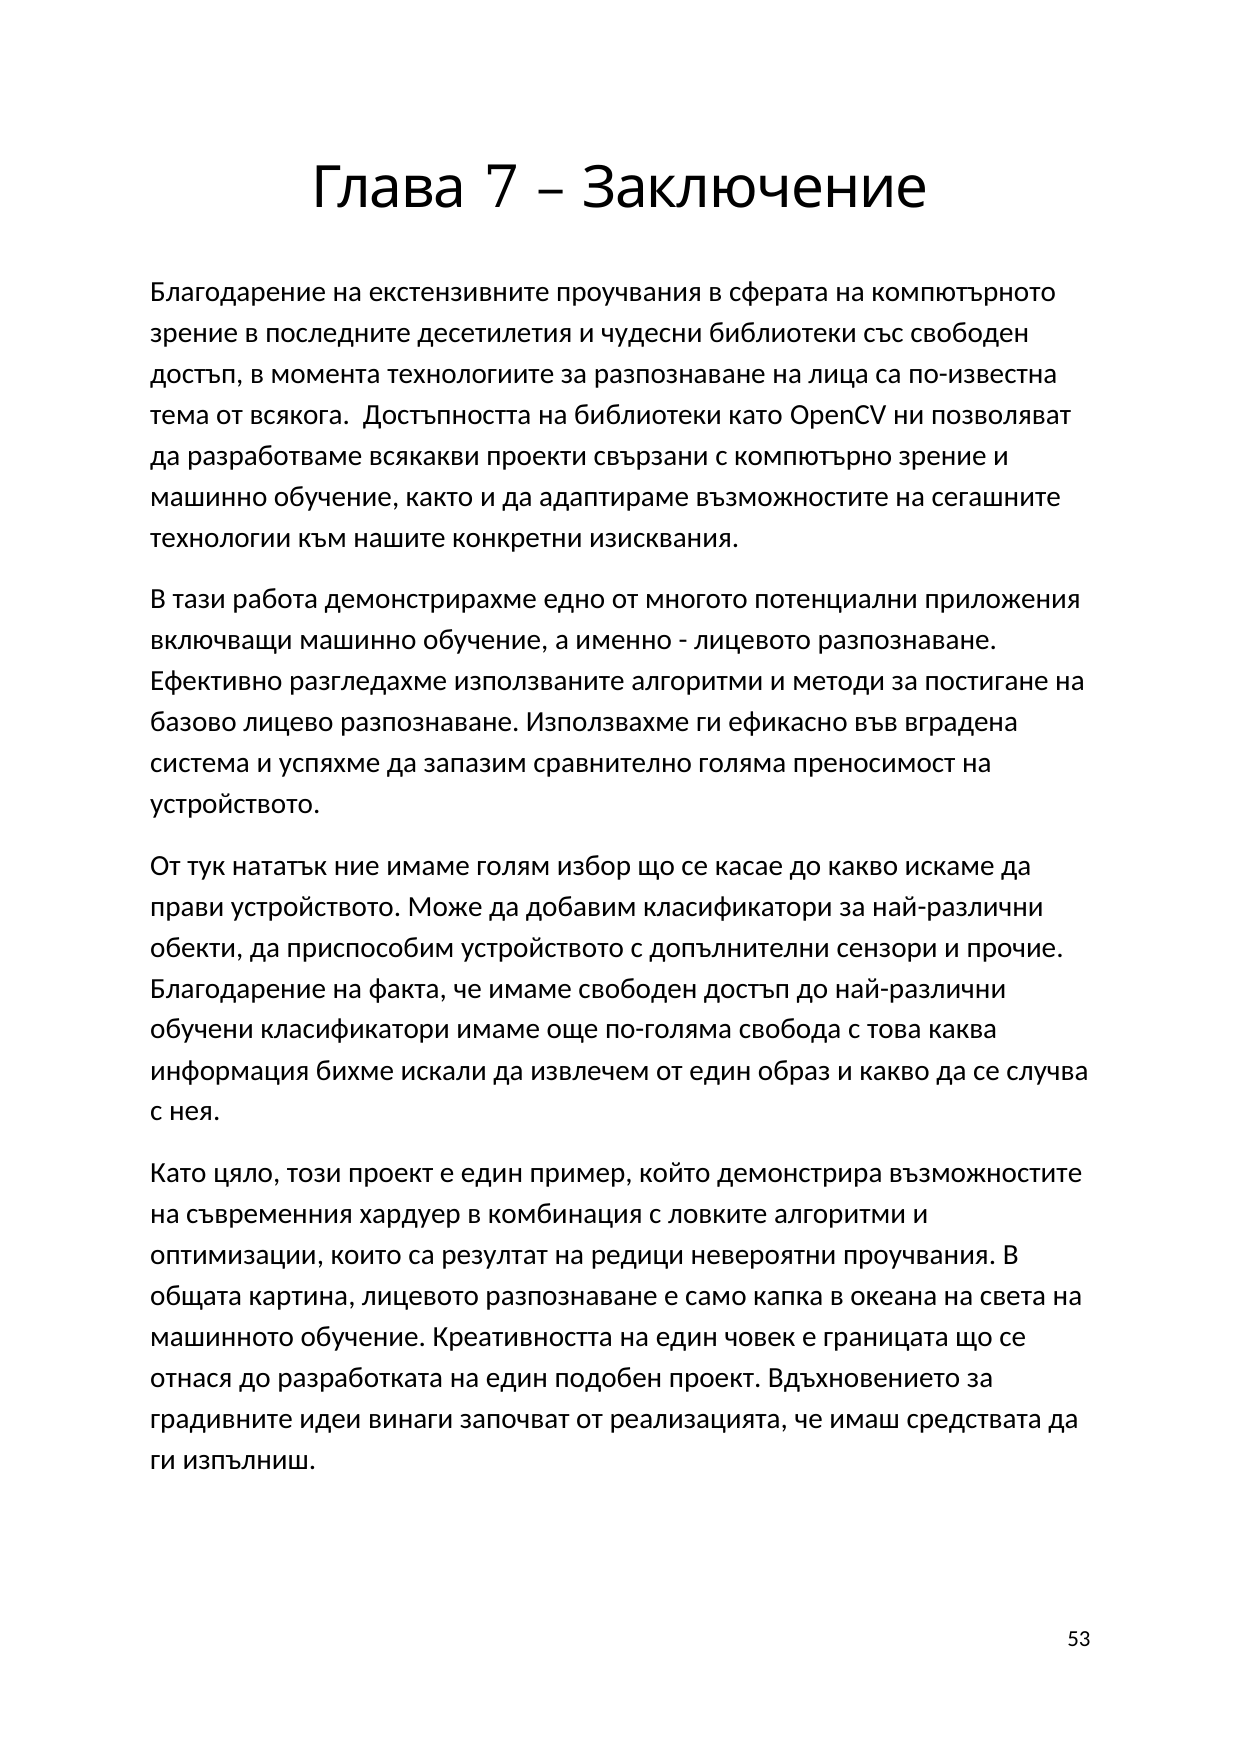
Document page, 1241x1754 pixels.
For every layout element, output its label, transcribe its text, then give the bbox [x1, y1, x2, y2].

text В тази работа демонстрирахме едно от многото потенциални приложения включващи машинно обучение, а именно - лицевото разпознаване. Ефективно разгледахме използваните алгоритми и методи за постигане на базово лицево разпознаване. Използвахме ги ефикасно във вградена система и успяхме да запазим сравнително голяма преносимост на устройството. [150, 580, 1090, 821]
text От тук нататък ние имаме голям избор що се касае до какво искаме да прави устройството. Може да добавим класификатори за най-различни обекти, да приспособим устройството с допълнителни сензори и прочие. Благодарение на факта, че имаме свободен достъп до най-различни обучени класификатори имаме още по-голяма свобода с това каква информация бихме искали да извлечем от един образ и какво да се случва с нея. [150, 847, 1090, 1128]
title Глава 7 – Заключение [150, 150, 1090, 220]
text Благодарение на екстензивните проучвания в сферата на компютърното зрение в последните десетилетия и чудесни библиотеки със свободен достъп, в момента технологиите за разпознаване на лица са по-известна тема от всякога. Достъпността на библиотеки като OpenCV ни позволяват да разработваме всякакви проекти свързани с компютърно зрение и машинно обучение, както и да адаптираме възможностите на сегашните технологии към нашите конкретни изисквания. [150, 273, 1090, 554]
text Като цяло, този проект е един пример, който демонстрира възможностите на съвременния хардуер в комбинация с ловките алгоритми и оптимизации, които са резултат на редици невероятни проучвания. В общата картина, лицевото разпознаване е само капка в океана на света на машинното обучение. Креативността на един човек е границата що се отнася до разработката на един подобен проект. Вдъхновението за градивните идеи винаги започват от реализацията, че имаш средствата да ги изпълниш. [150, 1154, 1090, 1476]
